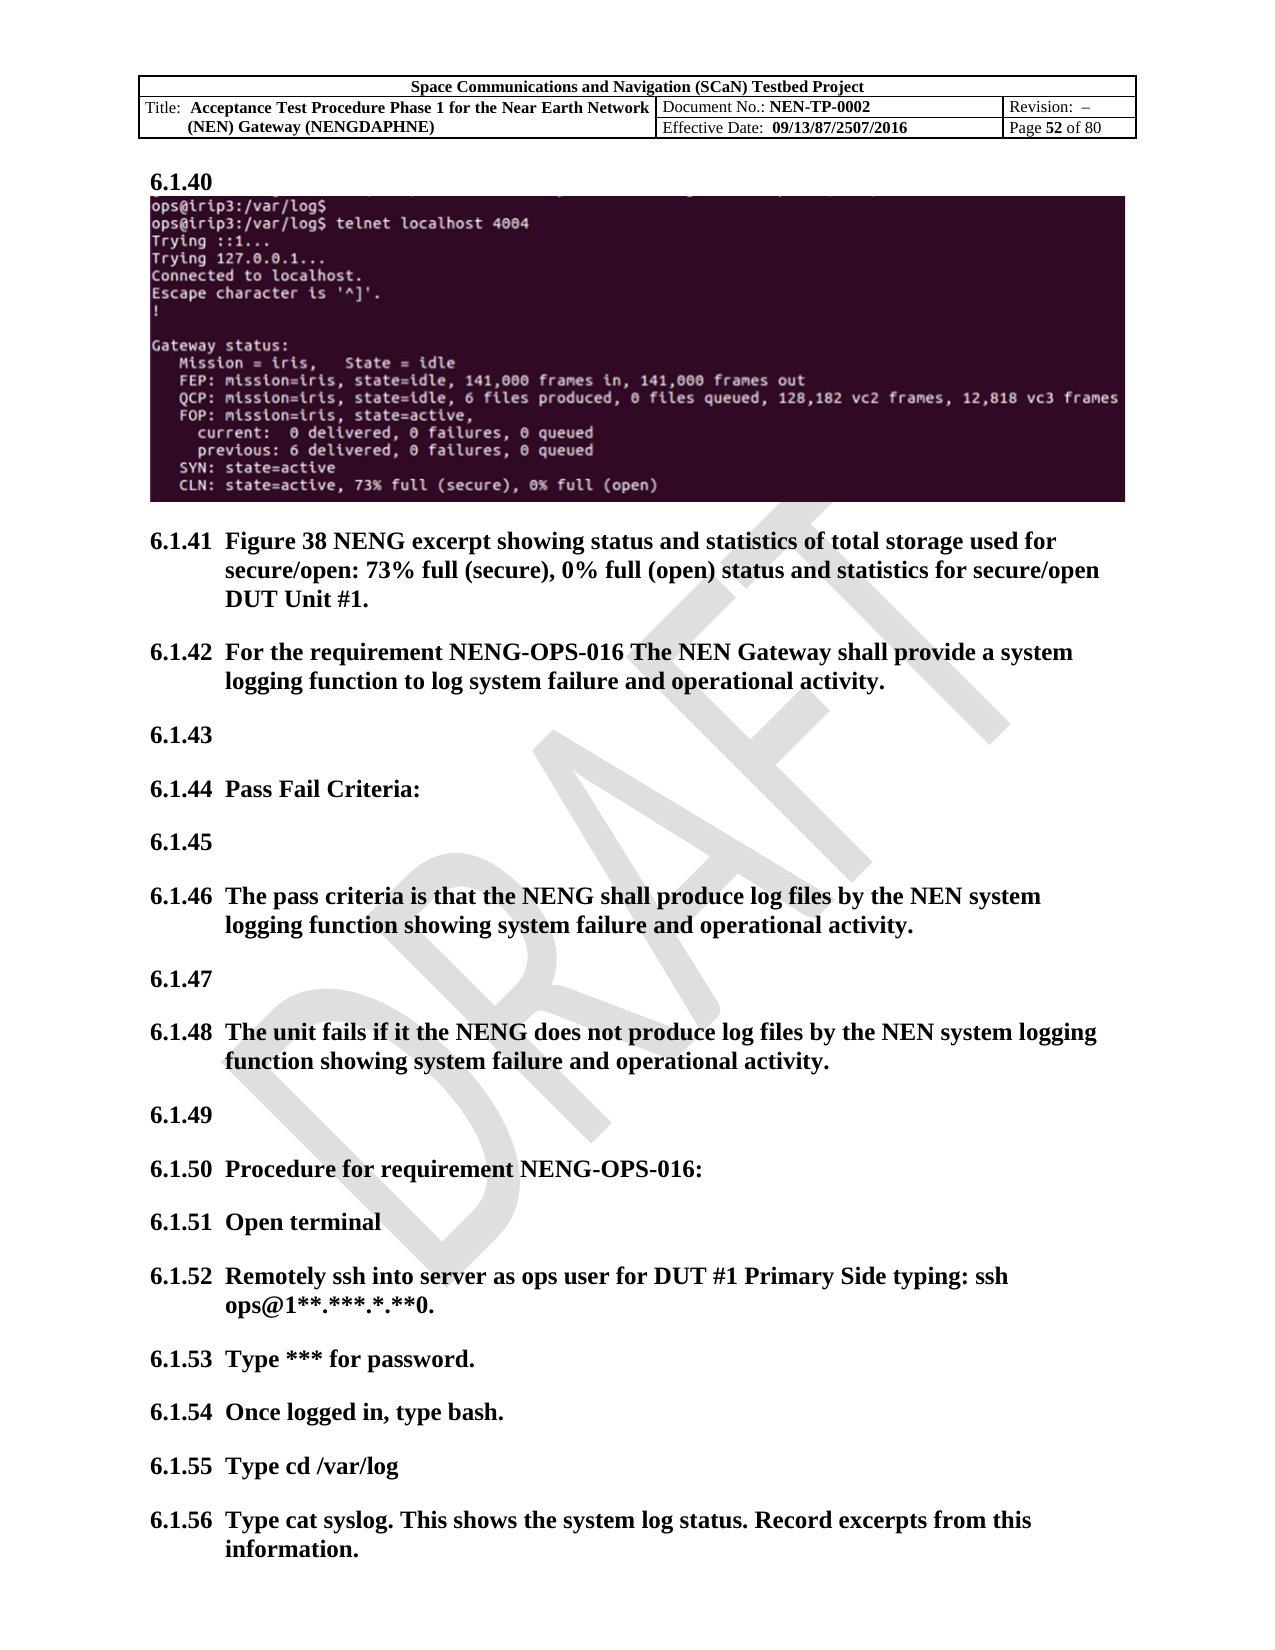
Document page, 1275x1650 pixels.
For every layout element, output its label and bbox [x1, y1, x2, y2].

picture [150, 196, 1125, 502]
